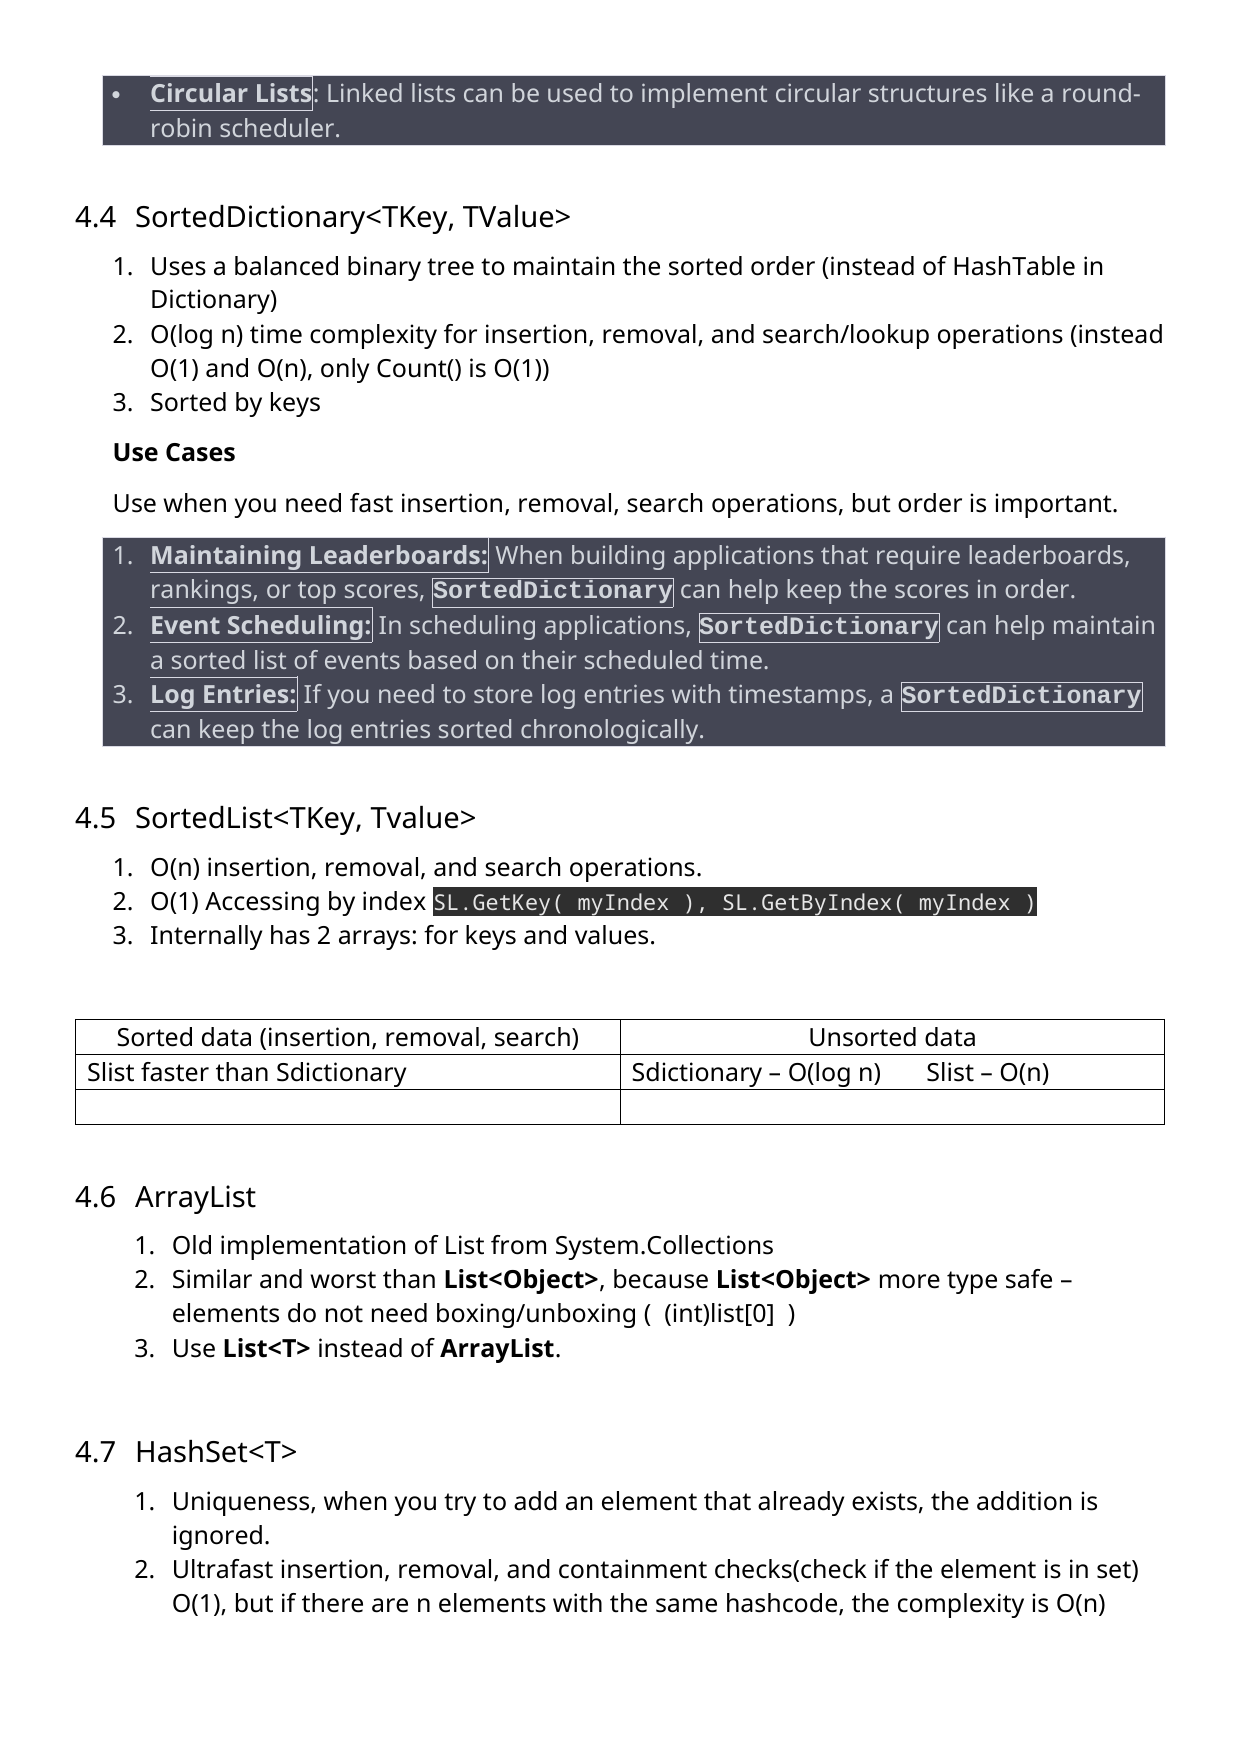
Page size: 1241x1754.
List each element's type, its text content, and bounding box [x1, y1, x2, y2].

list Use List<T> instead of ArrayList. [134, 1330, 1165, 1364]
subtitle HashSet<T> [75, 1432, 1165, 1471]
list Circular Lists: Linked lists can be used to implement circular structures like a round-robin scheduler. [103, 76, 1165, 145]
list Old implementation of List from System.Collections [134, 1228, 1165, 1262]
list Internally has 2 arrays: for keys and values. [112, 917, 1165, 951]
list Maintaining Leaderboards: When building applications that require leaderboards, rankings, or top scores, SortedDictionary can help keep the scores in order. [103, 538, 1165, 606]
subtitle ArrayList [75, 1176, 1165, 1216]
table_cell Slist faster than Sdictionary [76, 1055, 620, 1089]
table_cell [621, 1090, 1164, 1124]
list Similar and worst than List<Object>, because List<Object> more type safe – elements do not need boxing/unboxing ( (int)list[0] ) [134, 1262, 1165, 1330]
list Sorted by keys [112, 384, 1165, 418]
subtitle SortedList<TKey, Tvalue> [75, 797, 1165, 837]
table_cell [76, 1090, 620, 1124]
list O(log n) time complexity for insertion, removal, and search/lookup operations (instead O(1) and O(n), only Count() is O(1)) [112, 316, 1165, 384]
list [134, 1552, 1165, 1620]
subtitle SortedDictionary<TKey, TValue> [75, 196, 1165, 236]
list O(n) insertion, removal, and search operations. [112, 849, 1165, 883]
table_header Unsorted data [621, 1020, 1164, 1054]
text Use Cases [112, 435, 1165, 469]
list Uniqueness, when you try to add an element that already exists, the addition is ignored. [134, 1484, 1165, 1552]
list O(1) Accessing by index SL.GetKey( myIndex ), SL.GetByIndex( myIndex ) [112, 883, 1165, 917]
list Log Entries: If you need to store log entries with timestamps, a SortedDictionary can keep the log entries sorted chronologically. [103, 676, 1165, 746]
list Event Scheduling: In scheduling applications, SortedDictionary can help maintain a sorted list of events based on their scheduled time. [103, 606, 1165, 676]
table_cell Sdictionary – O(log n) Slist – O(n) [621, 1055, 1164, 1089]
table_header Sorted data (insertion, removal, search) [76, 1020, 620, 1054]
list Uses a balanced binary tree to maintain the sorted order (instead of HashTable in Dictionary) [112, 248, 1165, 316]
text Use when you need fast insertion, removal, search operations, but order is important. [112, 486, 1165, 520]
